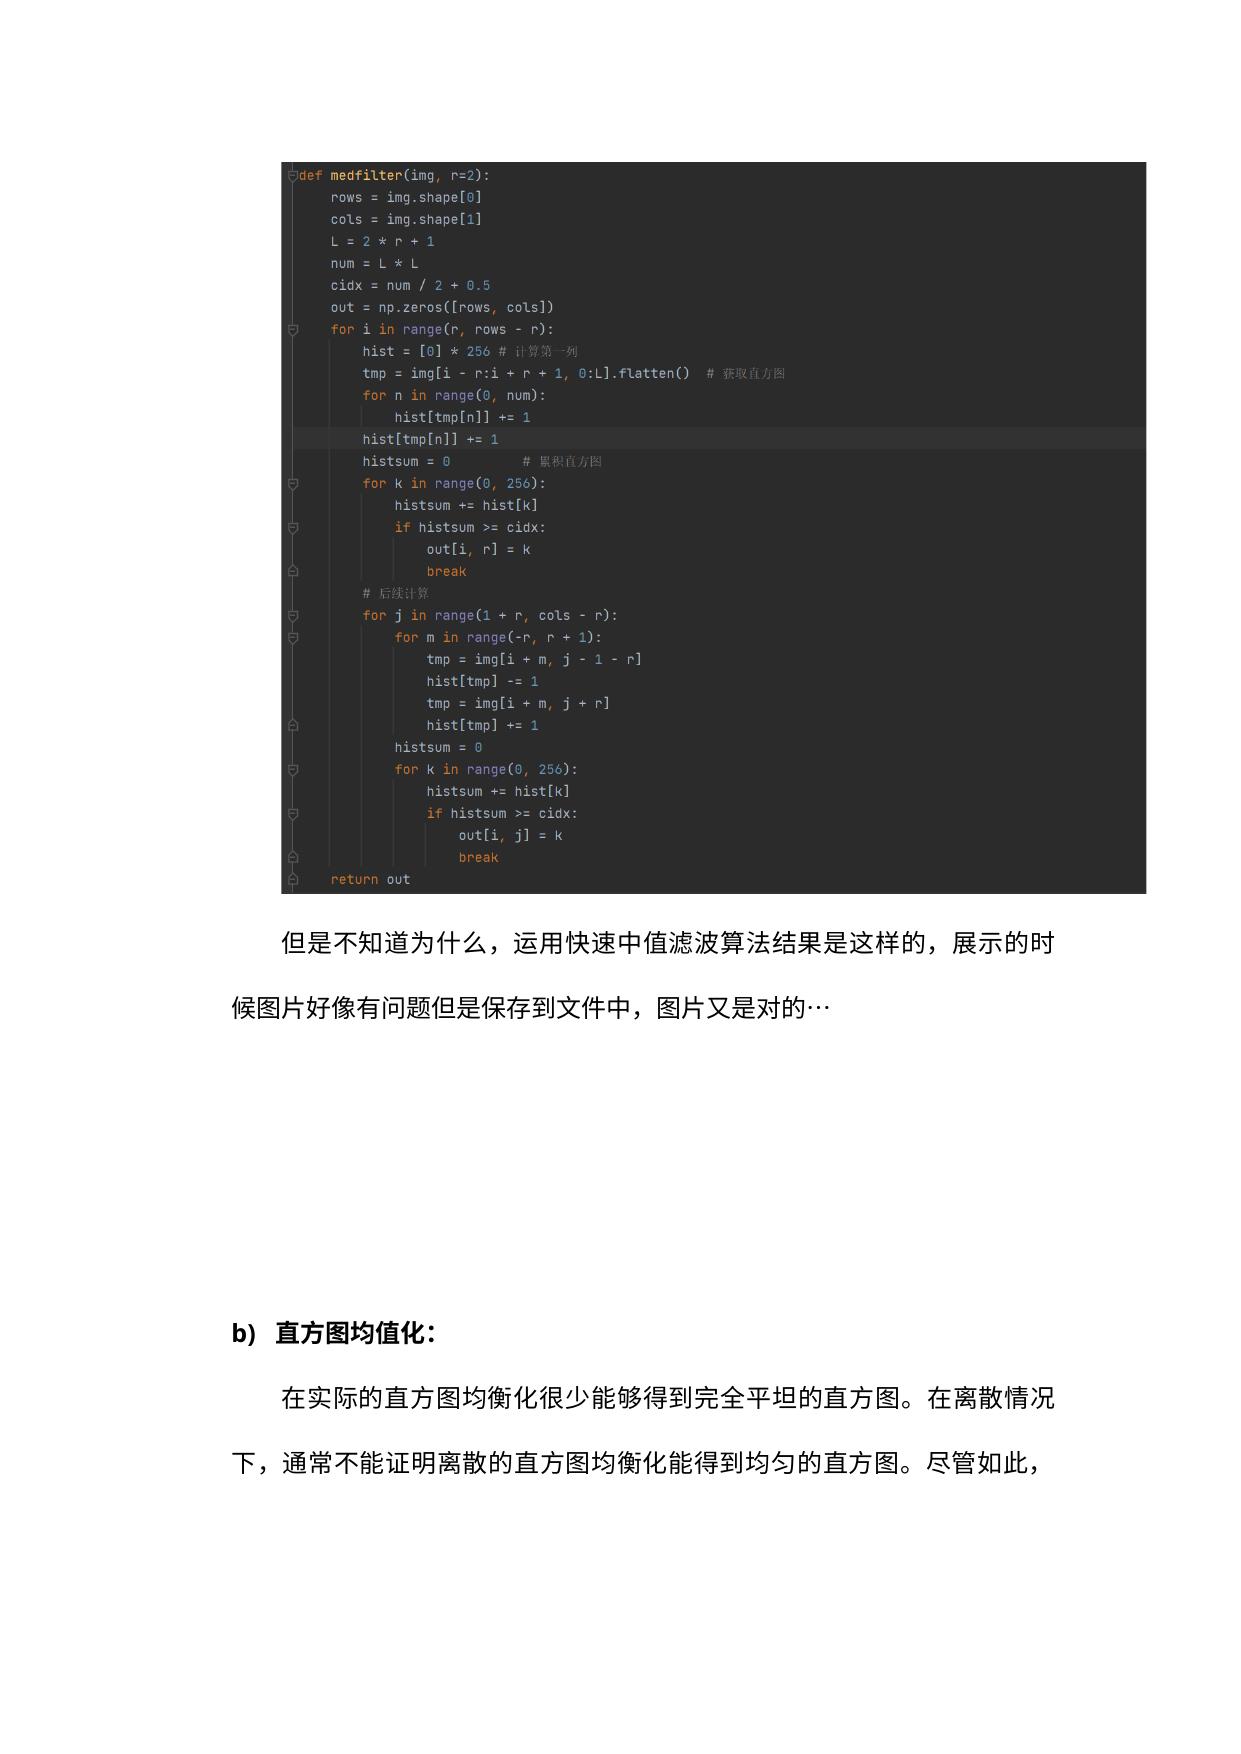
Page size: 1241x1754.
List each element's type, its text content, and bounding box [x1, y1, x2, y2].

list 直方图均值化： [231, 1299, 1055, 1364]
picture [281, 162, 1147, 894]
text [231, 1364, 1055, 1494]
text 但是不知道为什么，运用快速中值滤波算法结果是这样的，展示的时候图片好像有问题但是保存到文件中，图片又是对的… [231, 909, 1055, 1039]
